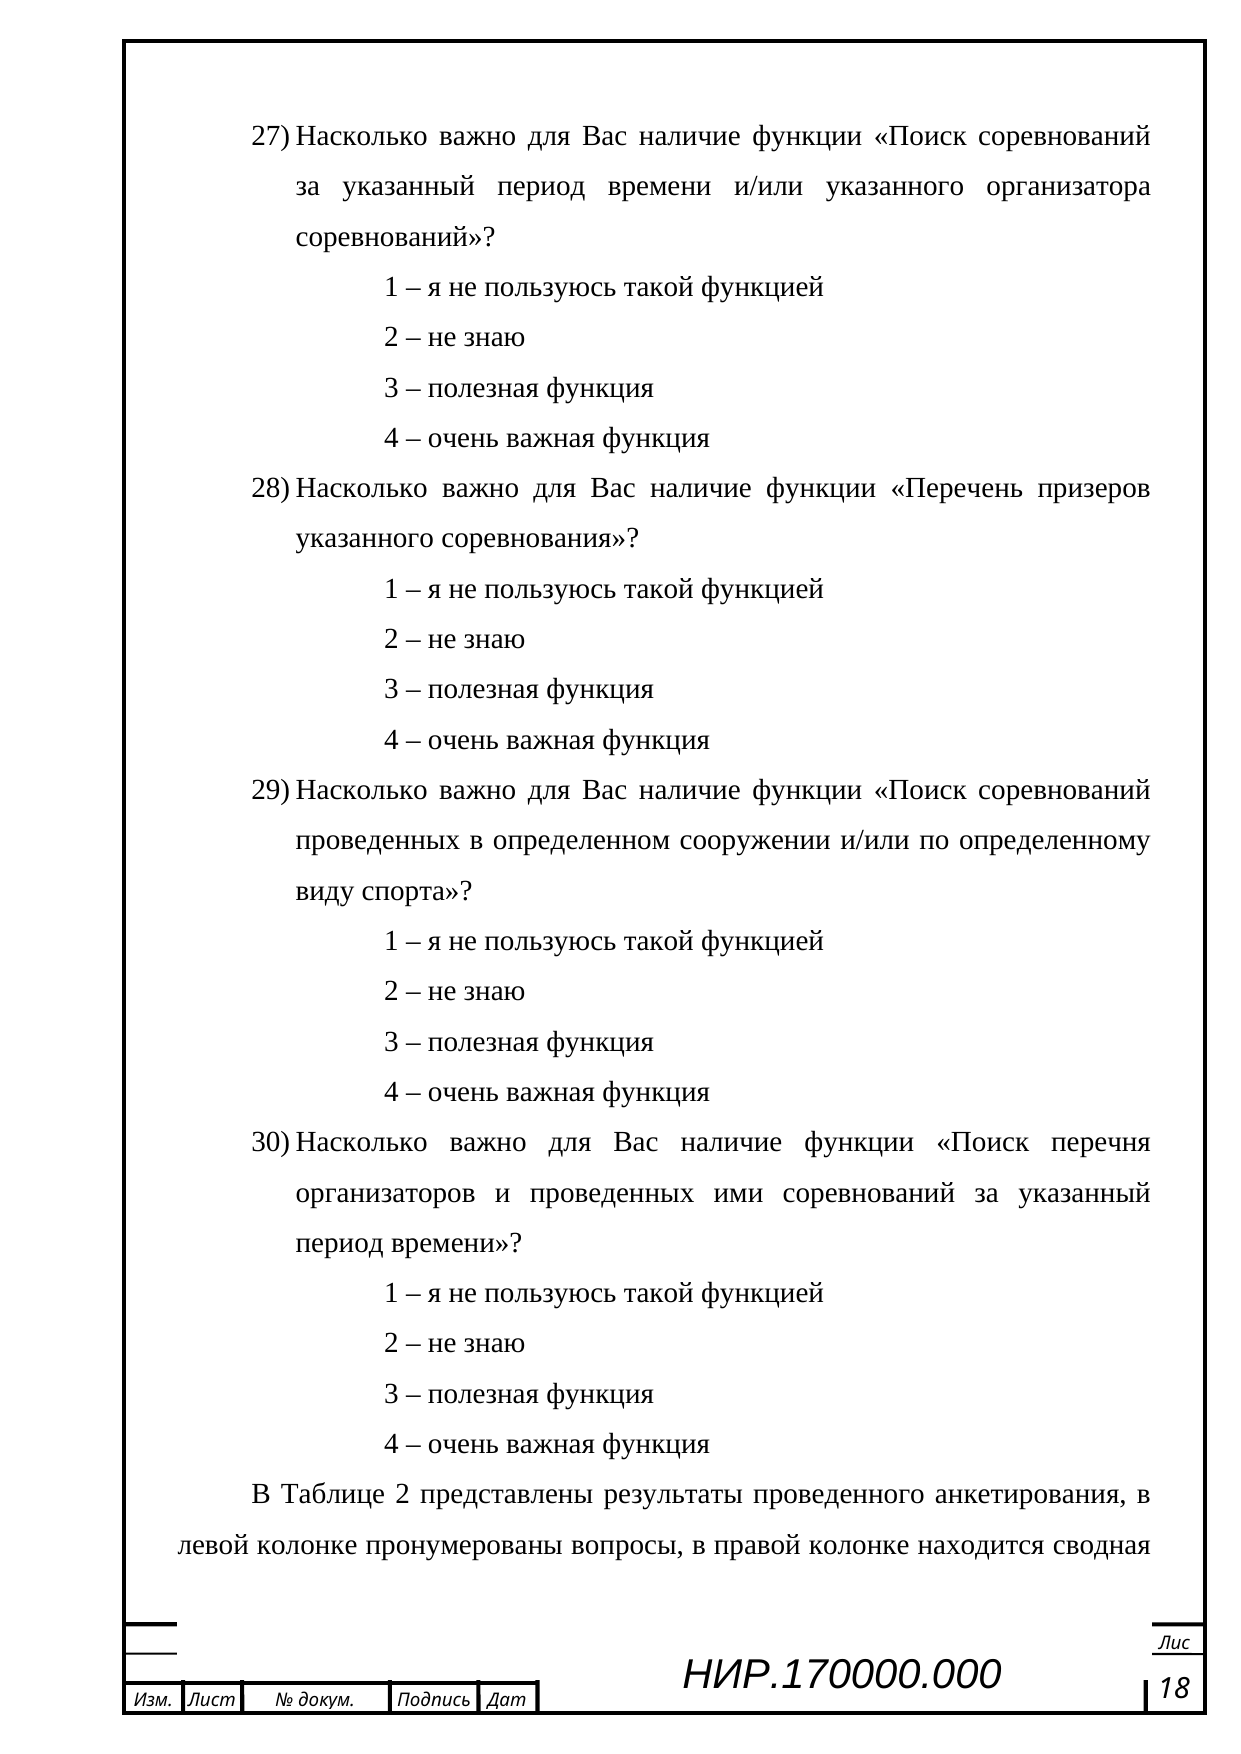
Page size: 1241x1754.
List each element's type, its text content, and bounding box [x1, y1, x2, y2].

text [177, 1477, 1152, 1560]
list Насколько важно для Вас наличие функции «Поиск соревнований за указанный период времени и/или указанного организатора соревнований»? [251, 118, 1152, 252]
list 3 – полезная функция [251, 672, 1152, 705]
list 1 – я не пользуюсь такой функцией [251, 571, 1152, 604]
list 3 – полезная функция [251, 1024, 1152, 1057]
list 2 – не знаю [251, 319, 1152, 353]
list Насколько важно для Вас наличие функции «Поиск перечня организаторов и проведенных ими соревнований за указанный период времени»? [251, 1124, 1152, 1258]
list Насколько важно для Вас наличие функции «Перечень призеров указанного соревнования»? [251, 470, 1152, 554]
list 3 – полезная функция [251, 370, 1152, 403]
list 4 – очень важная функция [251, 1074, 1152, 1108]
list 2 – не знаю [251, 1326, 1152, 1359]
list 1 – я не пользуюсь такой функцией [251, 1275, 1152, 1309]
list 1 – я не пользуюсь такой функцией [251, 923, 1152, 957]
list 2 – не знаю [251, 973, 1152, 1007]
list 4 – очень важная функция [251, 420, 1152, 453]
list 3 – полезная функция [251, 1376, 1152, 1409]
list 1 – я не пользуюсь такой функцией [251, 269, 1152, 303]
list 4 – очень важная функция [251, 722, 1152, 755]
list 2 – не знаю [251, 621, 1152, 655]
list Насколько важно для Вас наличие функции «Поиск соревнований проведенных в определенном сооружении и/или по определенному виду спорта»? [251, 772, 1152, 906]
list 4 – очень важная функция [251, 1426, 1152, 1460]
